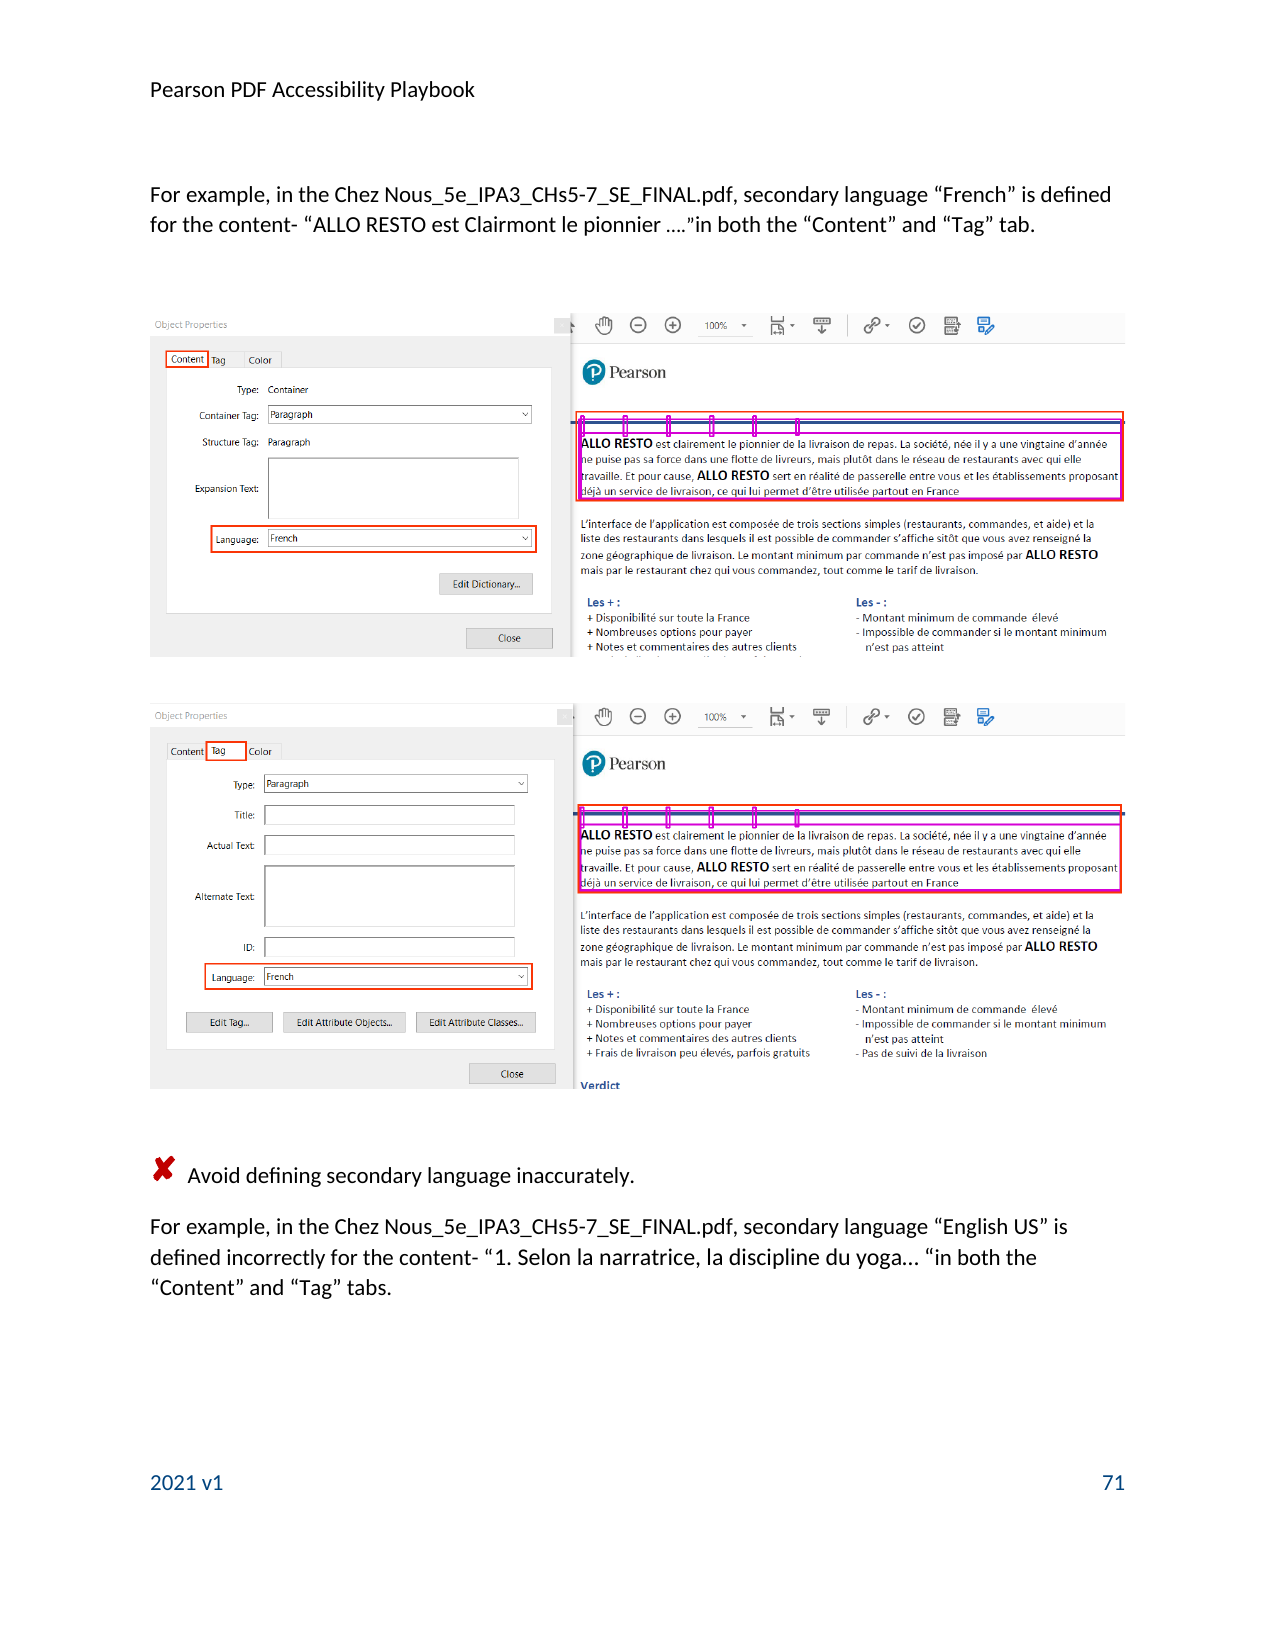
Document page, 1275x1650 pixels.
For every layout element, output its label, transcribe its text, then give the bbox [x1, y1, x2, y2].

text Avoid defining secondary language inaccurately. [150, 1154, 1125, 1192]
text For example, in the Chez Nous_5e_IPA3_CHs5-7_SE_FINAL.pdf, secondary language “English US” is defined incorrectly for the content- “1. Selon la narratrice, la discipline du yoga… “in both the “Content” and “Tag” tabs. [150, 1212, 1125, 1302]
picture [150, 313, 1125, 657]
picture [150, 703, 1125, 1089]
text For example, in the Chez Nous_5e_IPA3_CHs5-7_SE_FINAL.pdf, secondary language “French” is defined for the content- “ALLO RESTO est Clairmont le pionnier ….”in both the “Content” and “Tag” tab. [150, 180, 1125, 238]
